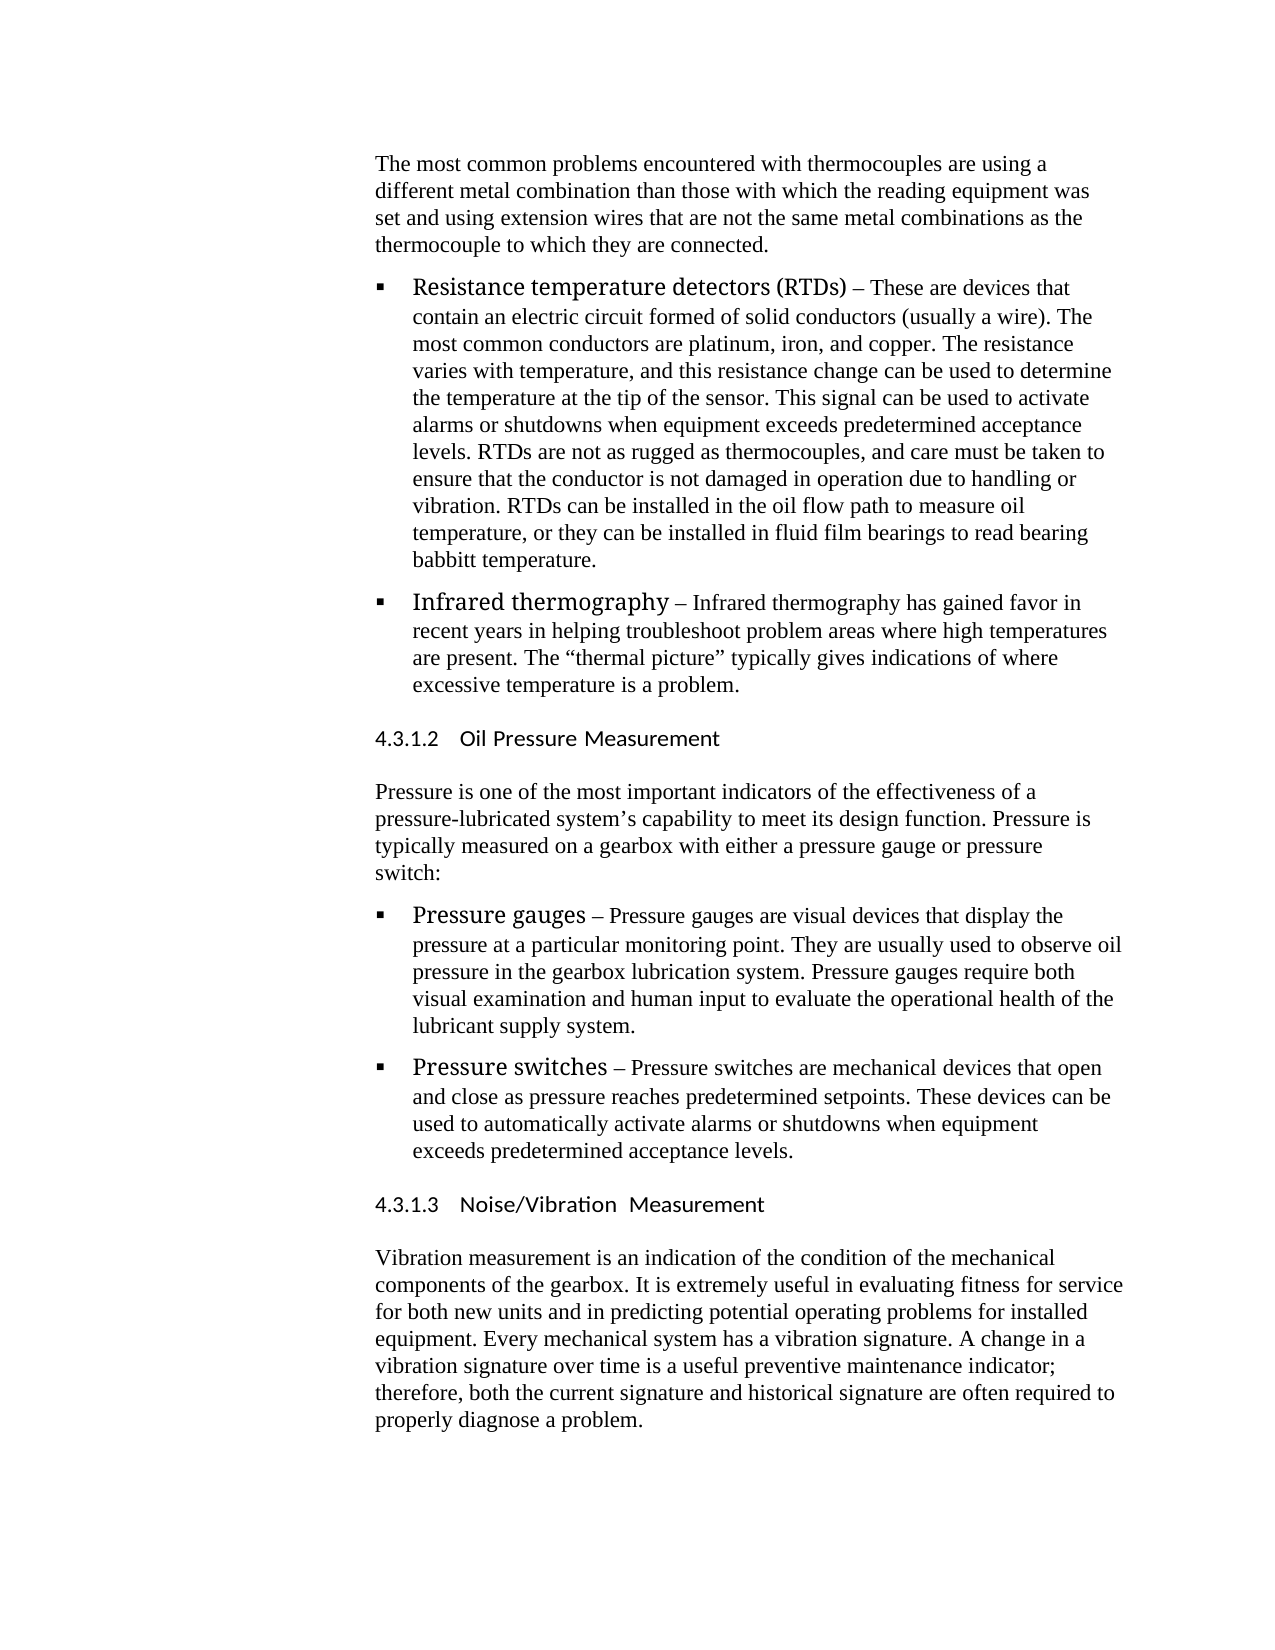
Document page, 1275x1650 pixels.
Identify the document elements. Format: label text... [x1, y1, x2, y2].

text The most common problems encountered with thermocouples are using a different metal combination than those with which the reading equipment was set and using extension wires that are not the same metal combinations as the thermocouple to which they are connected. [375, 150, 1112, 258]
list Noise/Vibration Measurement [375, 1190, 1194, 1218]
list Oil Pressure Measurement [375, 724, 1194, 752]
list Infrared thermography – Infrared thermography has gained favor in recent years in helping troubleshoot problem areas where high temperatures are present. The “thermal picture” typically gives indications of where excessive temperature is a problem. [375, 585, 1111, 698]
text Vibration measurement is an indication of the condition of the mechanical components of the gearbox. It is extremely useful in evaluating fitness for service for both new units and in predicting potential operating problems for installed equipment. Every mechanical system has a vibration signature. A change in a vibration signature over time is a useful preventive maintenance indicator; therefore, both the current signature and historical signature are often required to properly diagnose a problem. [375, 1244, 1124, 1433]
text Pressure is one of the most important indicators of the effectiveness of a pressure-lubricated system’s capability to meet its design function. Pressure is typically measured on a gearbox with either a pressure gauge or pressure switch: [375, 778, 1105, 886]
list Resistance temperature detectors (RTDs) – These are devices that contain an electric circuit formed of solid conductors (usually a wire). The most common conductors are platinum, iron, and copper. The resistance varies with temperature, and this resistance change can be used to determine the temperature at the tip of the sensor. This signal can be used to activate alarms or shutdowns when equipment exceeds predetermined acceptance levels. RTDs are not as rugged as thermocouples, and care must be taken to ensure that the conductor is not damaged in operation due to handling or vibration. RTDs can be installed in the oil flow path to measure oil temperature, or they can be installed in fluid film bearings to read bearing babbitt temperature. [375, 271, 1119, 573]
list Pressure gauges – Pressure gauges are visual devices that display the pressure at a particular monitoring point. They are usually used to observe oil pressure in the gearbox lubrication system. Pressure gauges require both visual examination and human input to evaluate the operational health of the lubricant supply system. [375, 899, 1123, 1038]
list Pressure switches – Pressure switches are mechanical devices that open and close as pressure reaches predetermined setpoints. These devices can be used to automatically activate alarms or shutdowns when equipment exceeds predetermined acceptance levels. [375, 1051, 1113, 1164]
